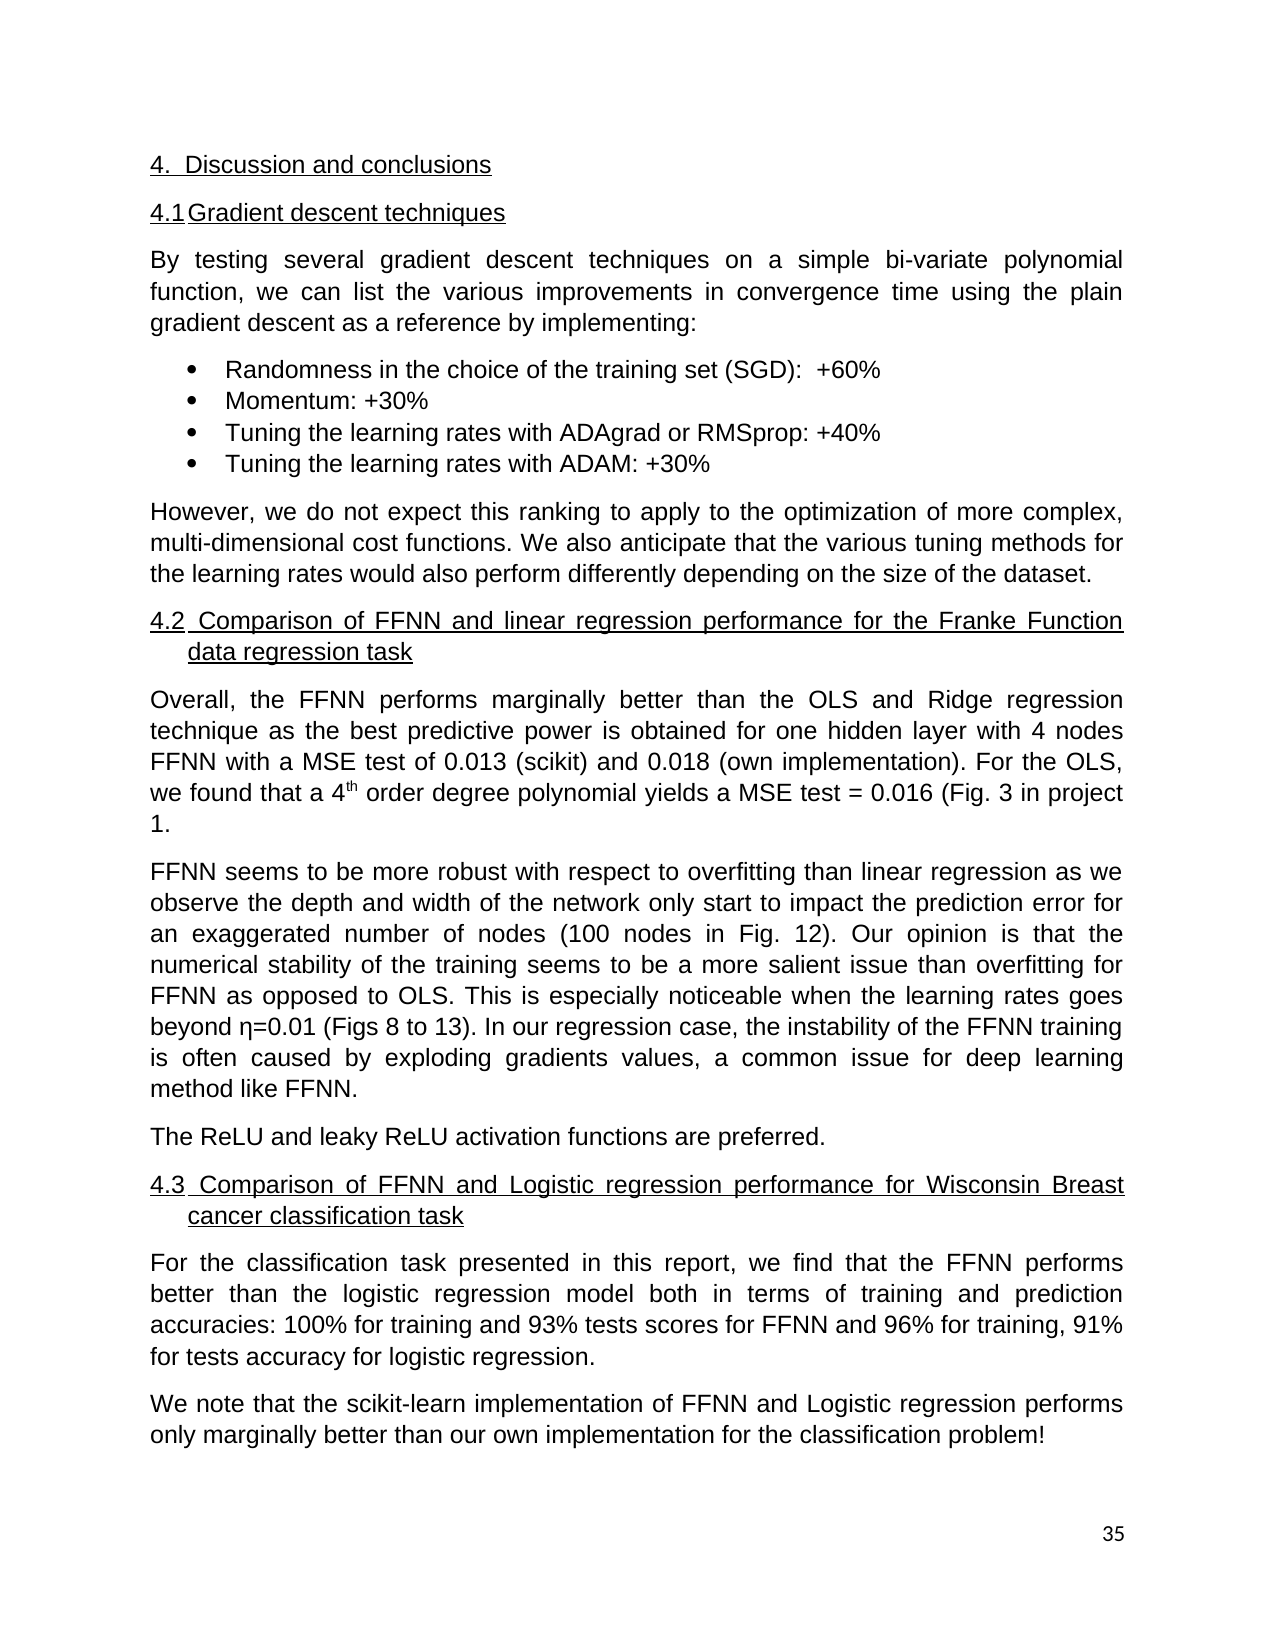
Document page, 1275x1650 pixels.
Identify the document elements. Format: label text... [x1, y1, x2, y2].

list Momentum: +30% [187, 386, 1125, 415]
list Randomness in the choice of the training set (SGD): +60% [187, 355, 1125, 384]
list Gradient descent techniques [150, 198, 1125, 226]
text 4. Discussion and conclusions [150, 150, 1125, 179]
list Comparison of FFNN and Logistic regression performance for Wisconsin Breast cancer classification task [150, 1169, 1125, 1229]
text Overall, the FFNN performs marginally better than the OLS and Ridge regression technique as the best predictive power is obtained for one hidden layer with 4 nodes FFNN with a MSE test of 0.013 (scikit) and 0.018 (own implementation). For the OLS, we found that a 4th order degree polynomial yields a MSE test = 0.016 (Fig. 3 in project 1. [150, 685, 1125, 838]
text FFNN seems to be more robust with respect to overfitting than linear regression as we observe the depth and width of the network only start to impact the prediction error for an exaggerated number of nodes (100 nodes in Fig. 12). Our opinion is that the numerical stability of the training seems to be a more salient issue than overfitting for FFNN as opposed to OLS. This is especially noticeable when the learning rates goes beyond η=0.01 (Figs 8 to 13). In our regression case, the instability of the FFNN training is often caused by exploding gradients values, a common issue for deep learning method like FFNN. [150, 857, 1125, 1103]
text However, we do not expect this ranking to apply to the optimization of more complex, multi-dimensional cost functions. We also anticipate that the various tuning methods for the learning rates would also perform differently depending on the size of the dataset. [150, 496, 1125, 587]
list Tuning the learning rates with ADAM: +30% [187, 449, 1125, 477]
list Comparison of FFNN and linear regression performance for the Franke Function data regression task [150, 606, 1125, 666]
text By testing several gradient descent techniques on a simple bi-variate polynomial function, we can list the various improvements in convergence time using the plain gradient descent as a reference by implementing: [150, 245, 1125, 336]
text The ReLU and leaky ReLU activation functions are preferred. [150, 1122, 1125, 1151]
text We note that the scikit-learn implementation of FFNN and Logistic regression performs only marginally better than our own implementation for the classification problem! [150, 1389, 1125, 1449]
list Tuning the learning rates with ADAgrad or RMSprop: +40% [187, 417, 1125, 446]
text For the classification task presented in this report, we find that the FFNN performs better than the logistic regression model both in terms of training and prediction accuracies: 100% for training and 93% tests scores for FFNN and 96% for training, 91% for tests accuracy for logistic regression. [150, 1248, 1125, 1370]
